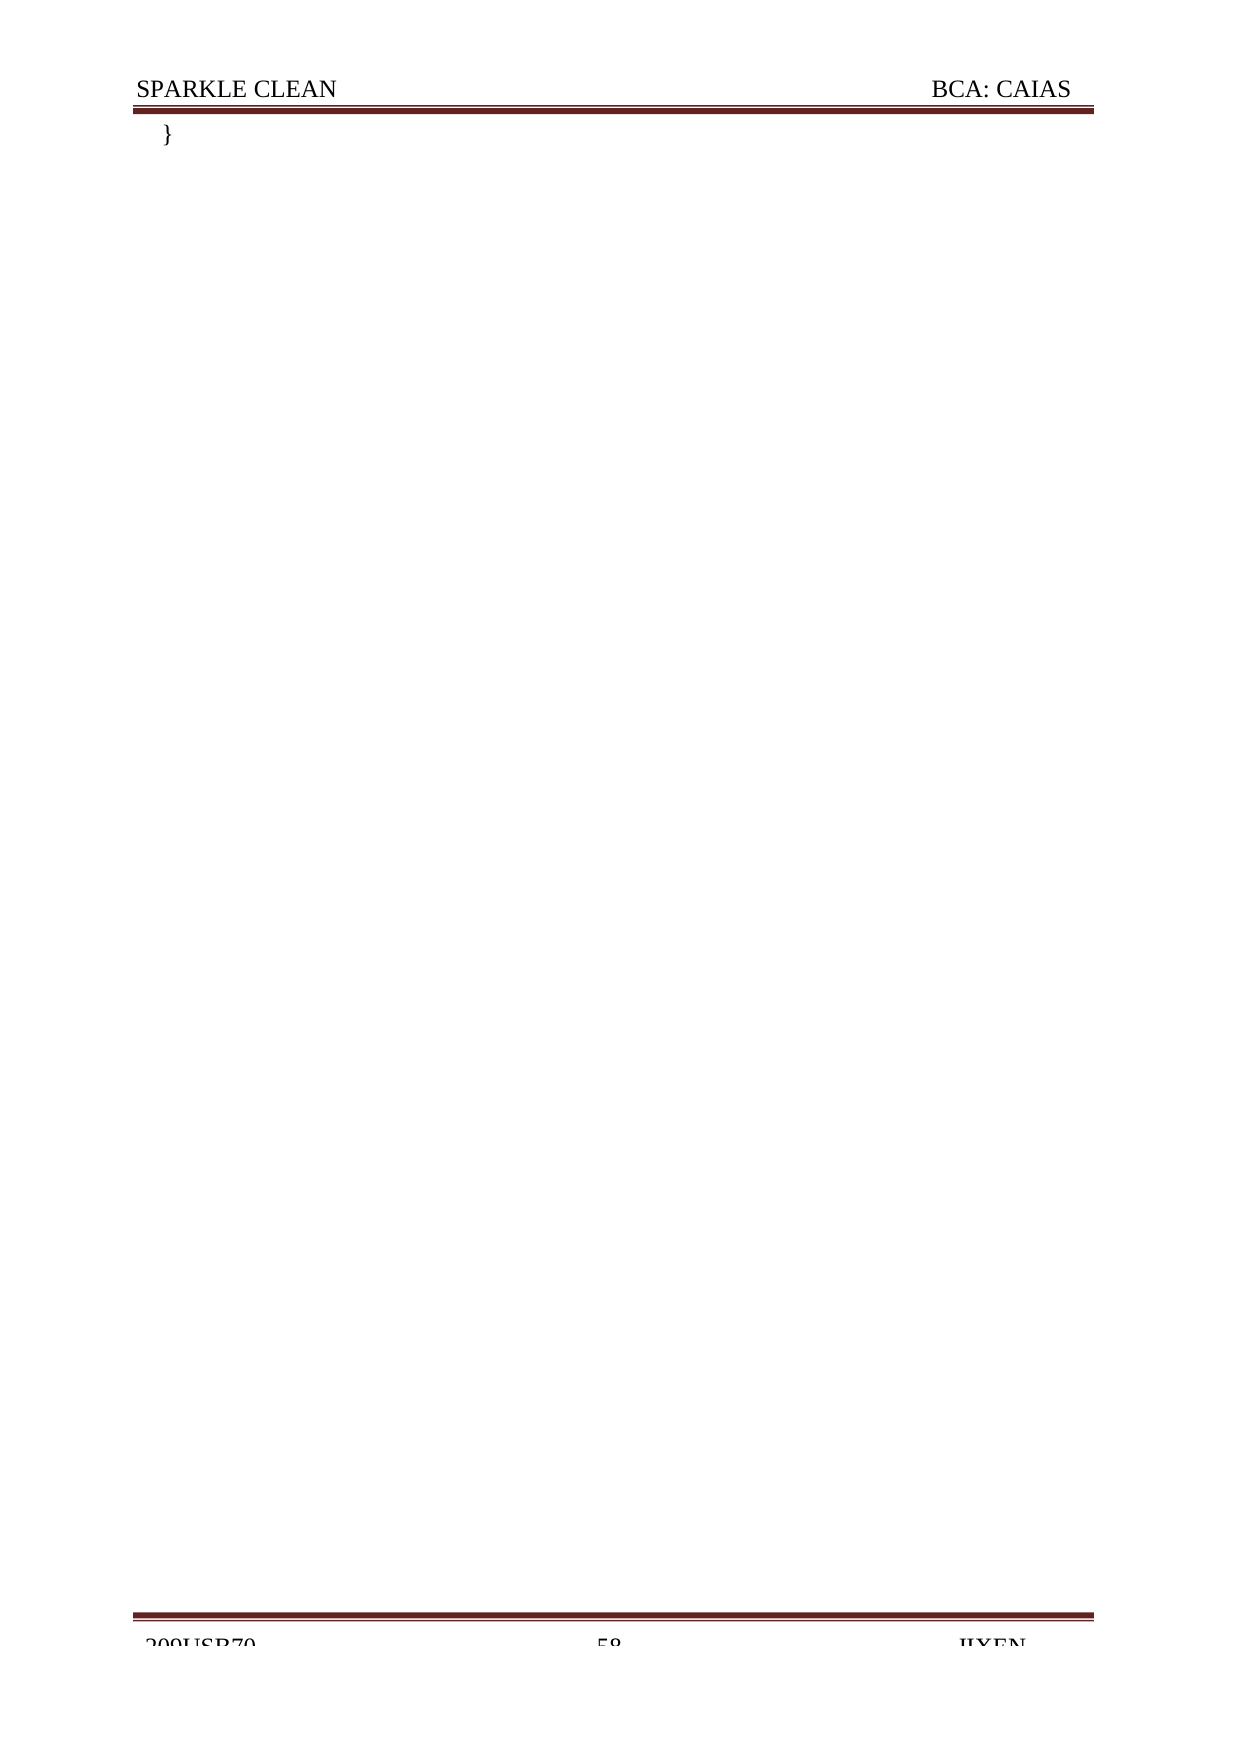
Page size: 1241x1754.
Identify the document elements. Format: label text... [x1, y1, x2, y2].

text } [161, 119, 1146, 147]
